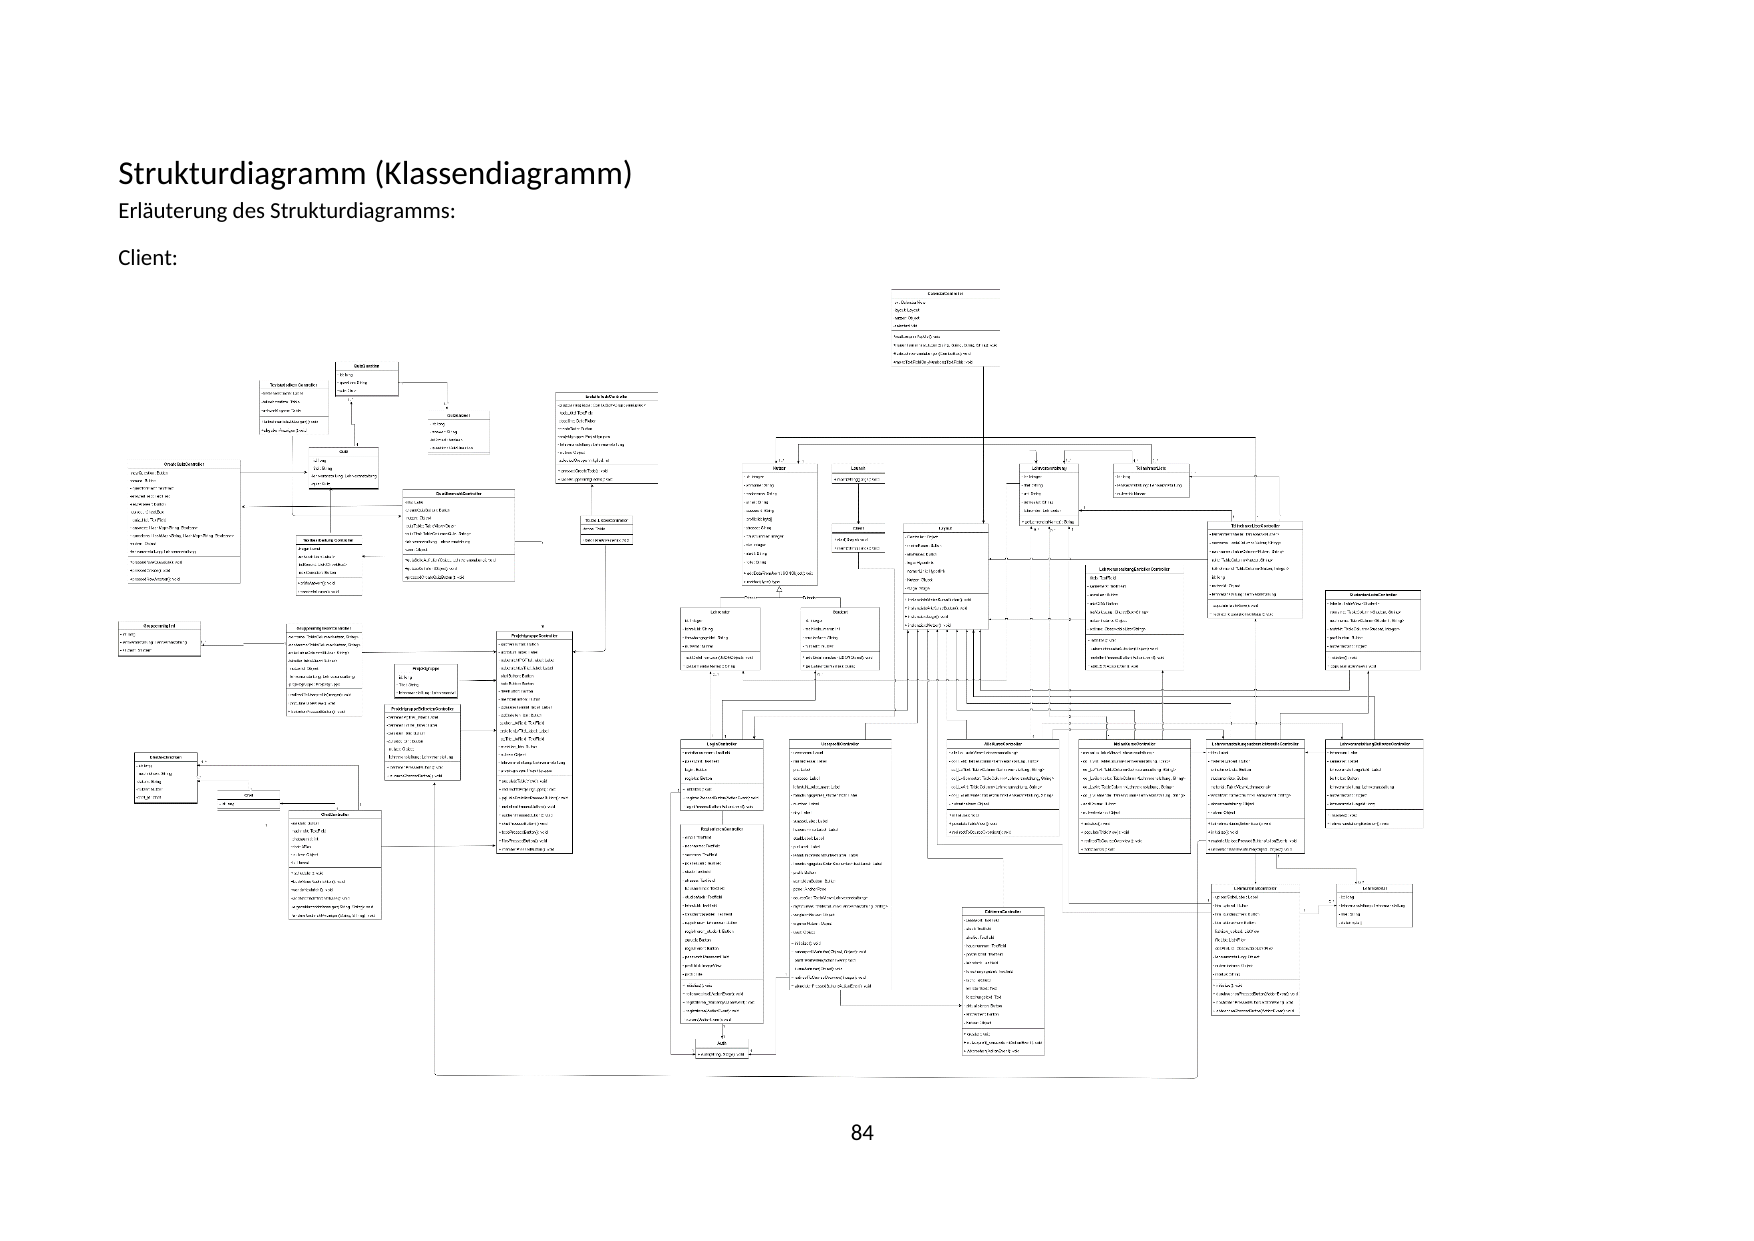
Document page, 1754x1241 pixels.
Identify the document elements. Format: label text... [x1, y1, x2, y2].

picture [118, 289, 1424, 1081]
text Erläuterung des Strukturdiagramms: [118, 196, 1606, 224]
text Client: [118, 243, 1606, 271]
subtitle Strukturdiagramm (Klassendiagramm) [118, 152, 1606, 193]
